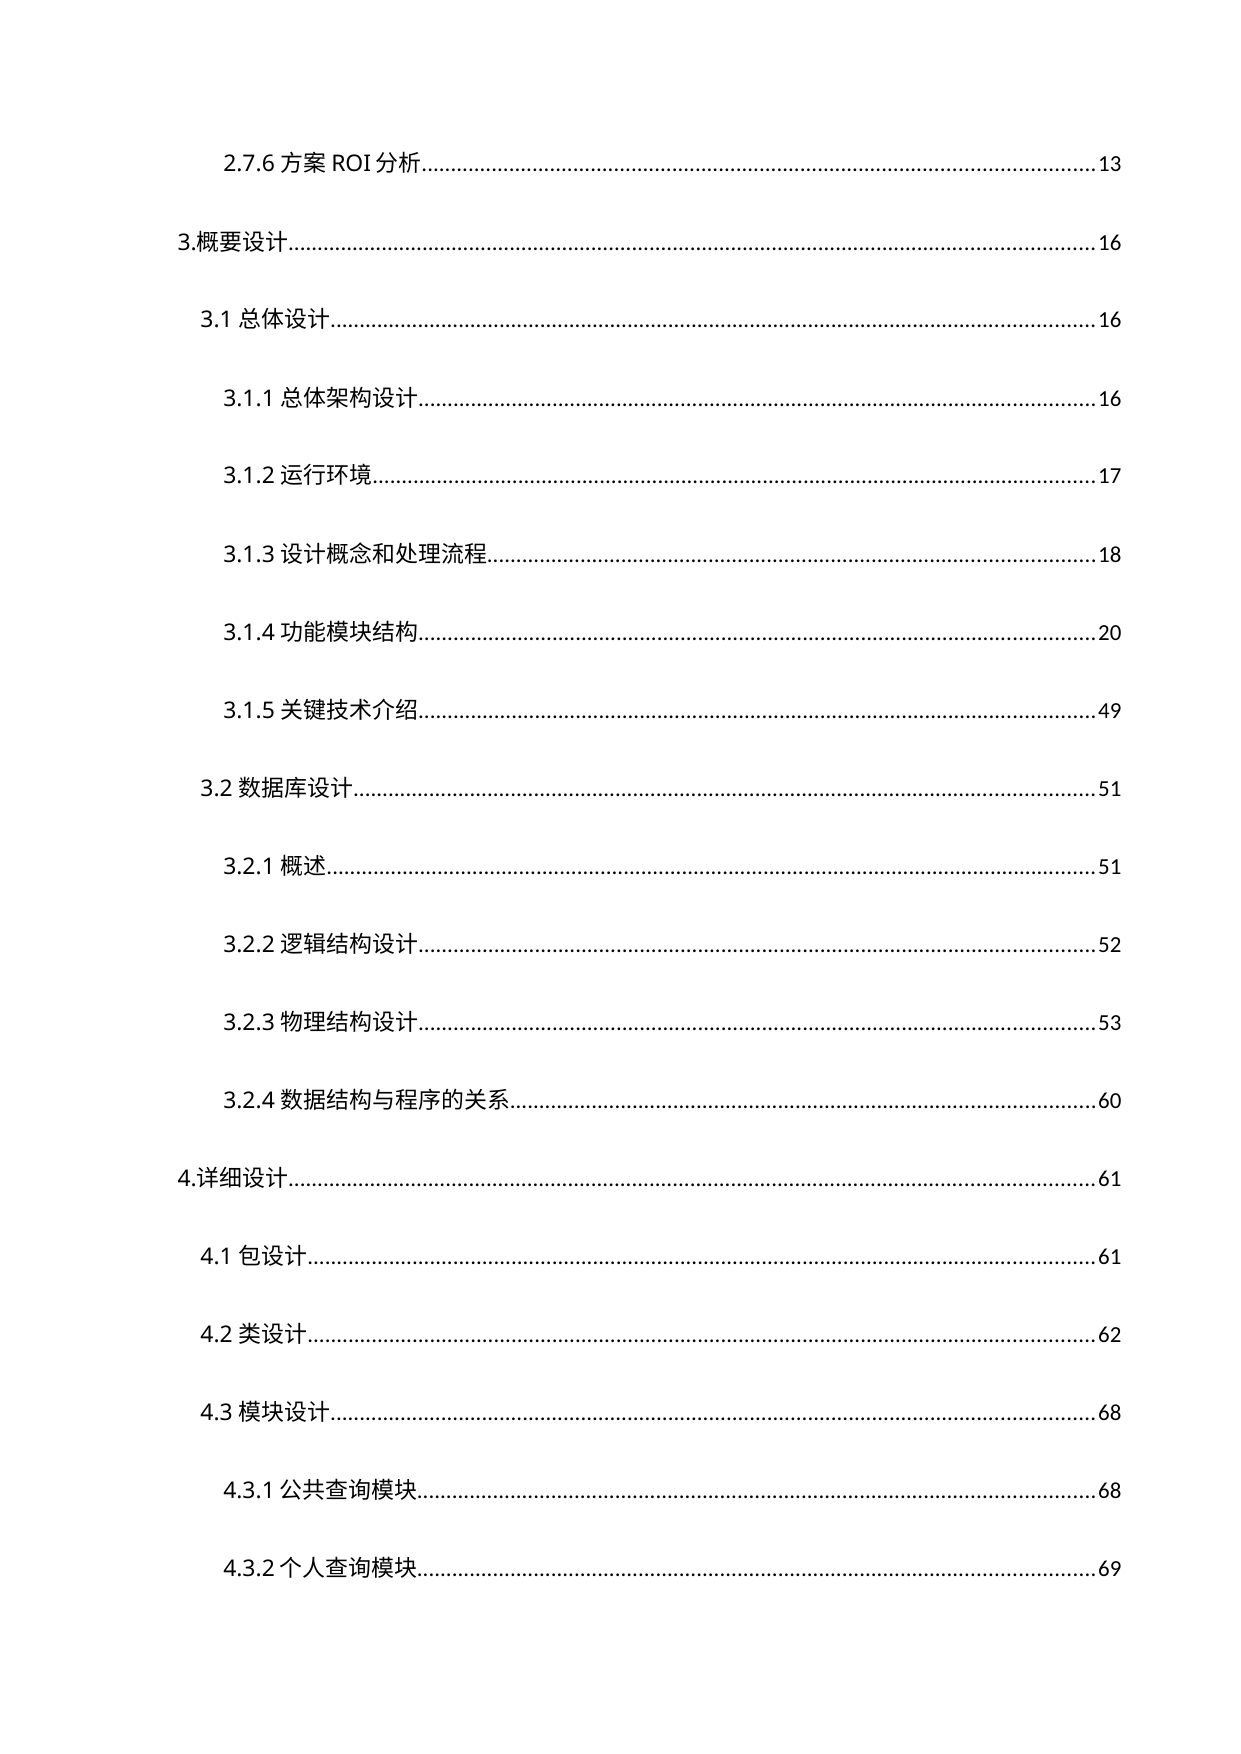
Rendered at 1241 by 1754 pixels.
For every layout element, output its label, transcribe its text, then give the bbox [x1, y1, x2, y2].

text 3.概要设计 16 [177, 207, 1122, 272]
text 3.1.2 运行环境 17 [223, 442, 1122, 507]
text 3.2.2 逻辑结构设计 52 [223, 910, 1122, 975]
text 3.2 数据库设计 51 [200, 754, 1122, 819]
text 3.2.3 物理结构设计 53 [223, 988, 1122, 1053]
text 4.3 模块设计 68 [200, 1378, 1122, 1443]
text 3.2.1 概述 51 [223, 832, 1122, 897]
text 3.1.5 关键技术介绍 49 [223, 676, 1122, 741]
text 3.1.4 功能模块结构 20 [223, 598, 1122, 663]
text 3.1.1 总体架构设计 16 [223, 363, 1122, 428]
text 4.详细设计 61 [177, 1144, 1122, 1209]
text 4.2 类设计 62 [200, 1300, 1122, 1365]
text 4.3.2个人查询模块 69 [223, 1534, 1122, 1599]
text 4.1 包设计 61 [200, 1222, 1122, 1287]
text 3.2.4 数据结构与程序的关系 60 [223, 1066, 1122, 1131]
text 3.1.3 设计概念和处理流程 18 [223, 519, 1122, 584]
text 2.7.6 方案ROI分析 13 [223, 129, 1122, 194]
text 3.1 总体设计 16 [200, 286, 1122, 351]
text 4.3.1公共查询模块 68 [223, 1456, 1122, 1521]
